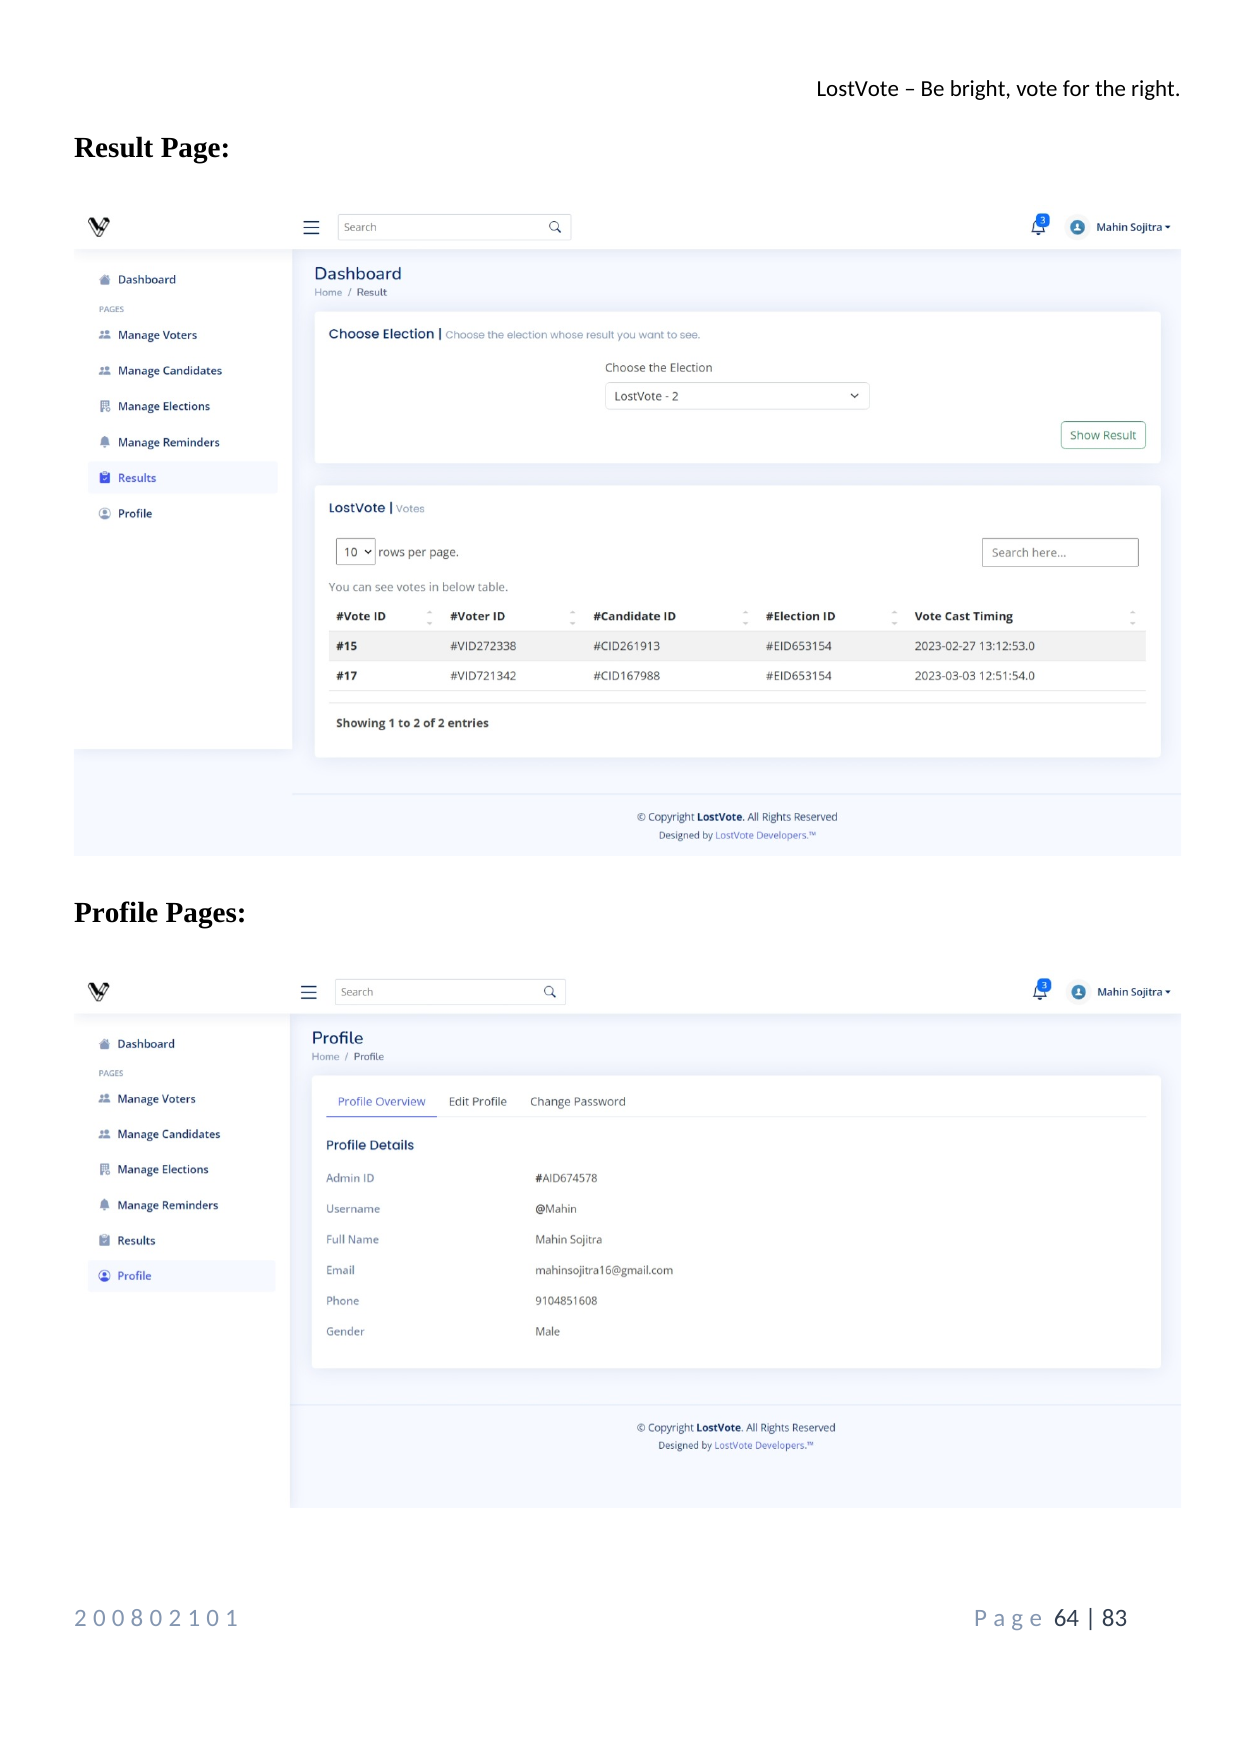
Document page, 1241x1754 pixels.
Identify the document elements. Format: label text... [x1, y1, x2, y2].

text Result Page: [74, 130, 1181, 163]
picture [73, 970, 1182, 1508]
picture [73, 205, 1182, 856]
text Profile Pages: [74, 895, 1181, 928]
